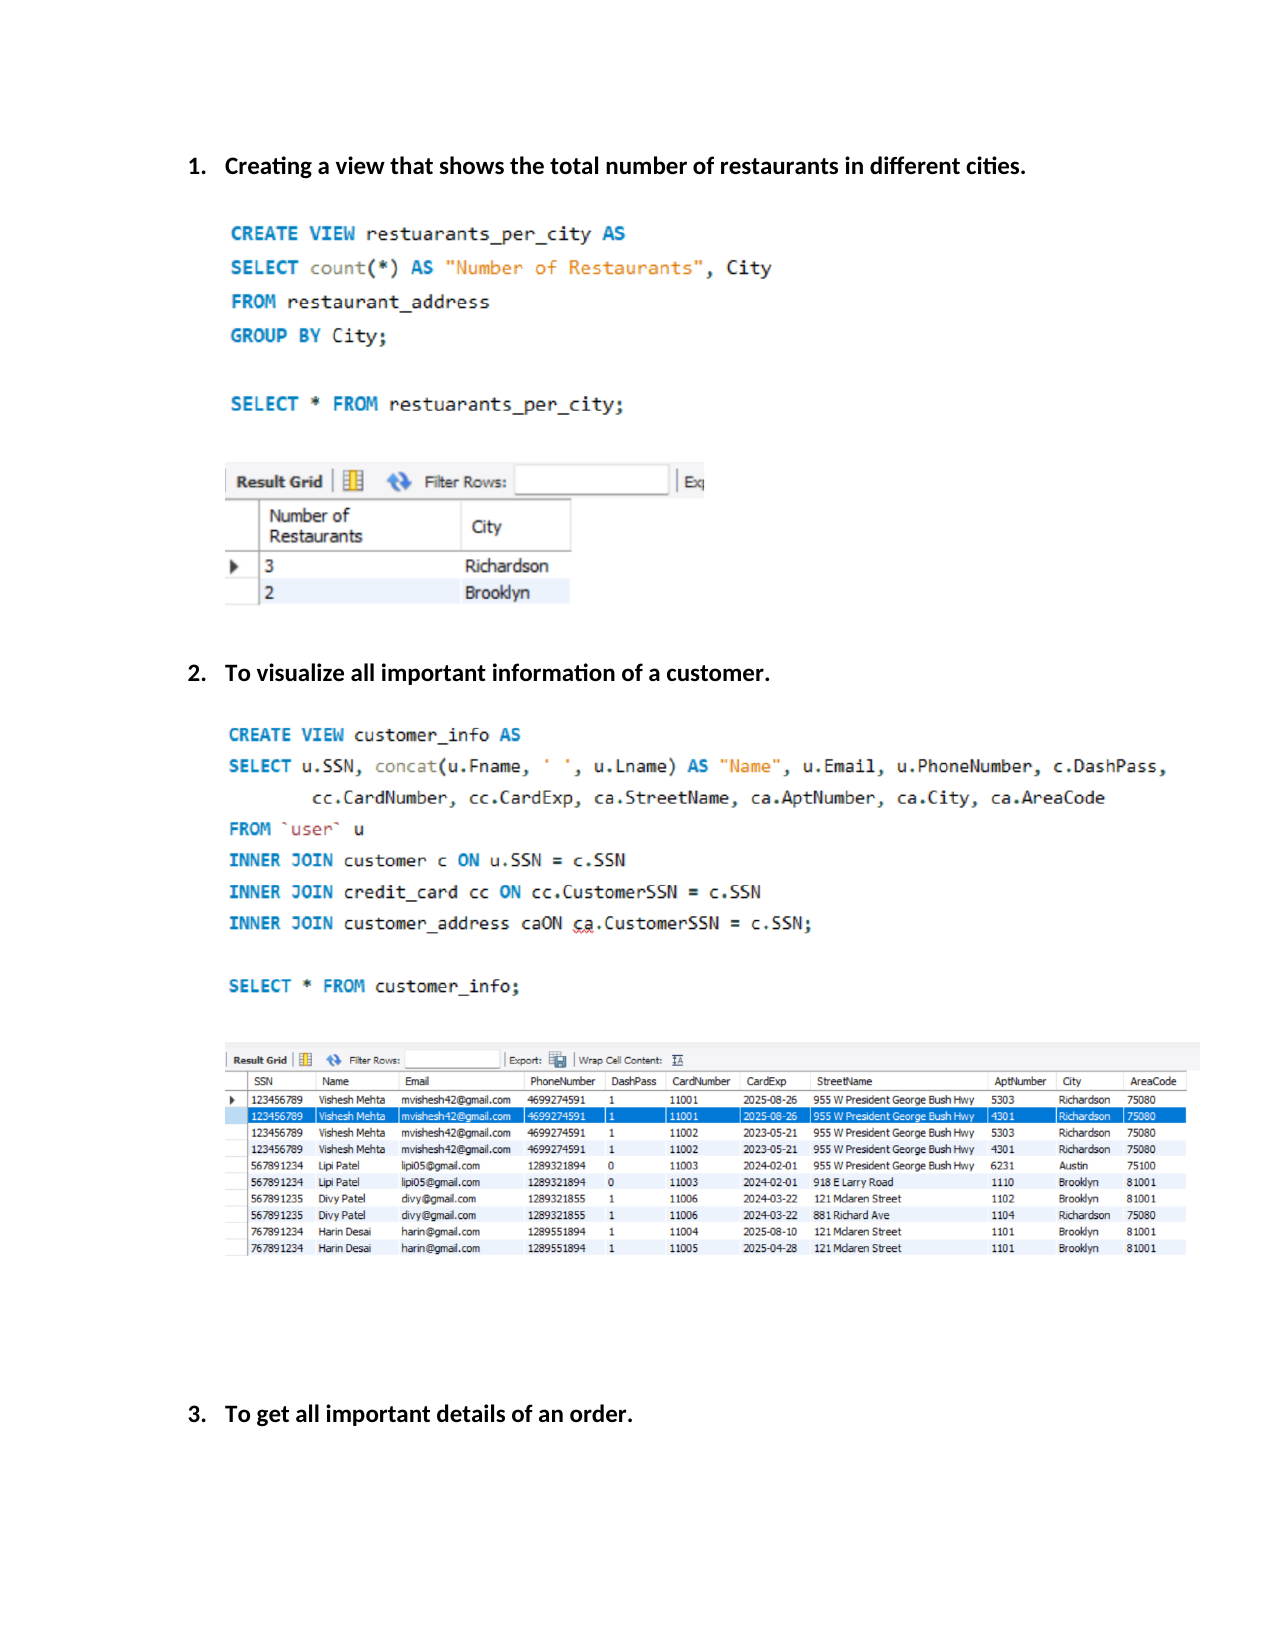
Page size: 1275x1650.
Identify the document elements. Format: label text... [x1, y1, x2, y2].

picture [225, 722, 1200, 1008]
picture [225, 1042, 1200, 1265]
list To visualize all important information of a customer. [187, 657, 1125, 687]
list To get all important details of an order. [187, 1398, 1125, 1428]
picture [225, 462, 705, 622]
list Creating a view that shows the total number of restaurants in different cities. [187, 150, 1125, 181]
picture [225, 215, 1114, 428]
